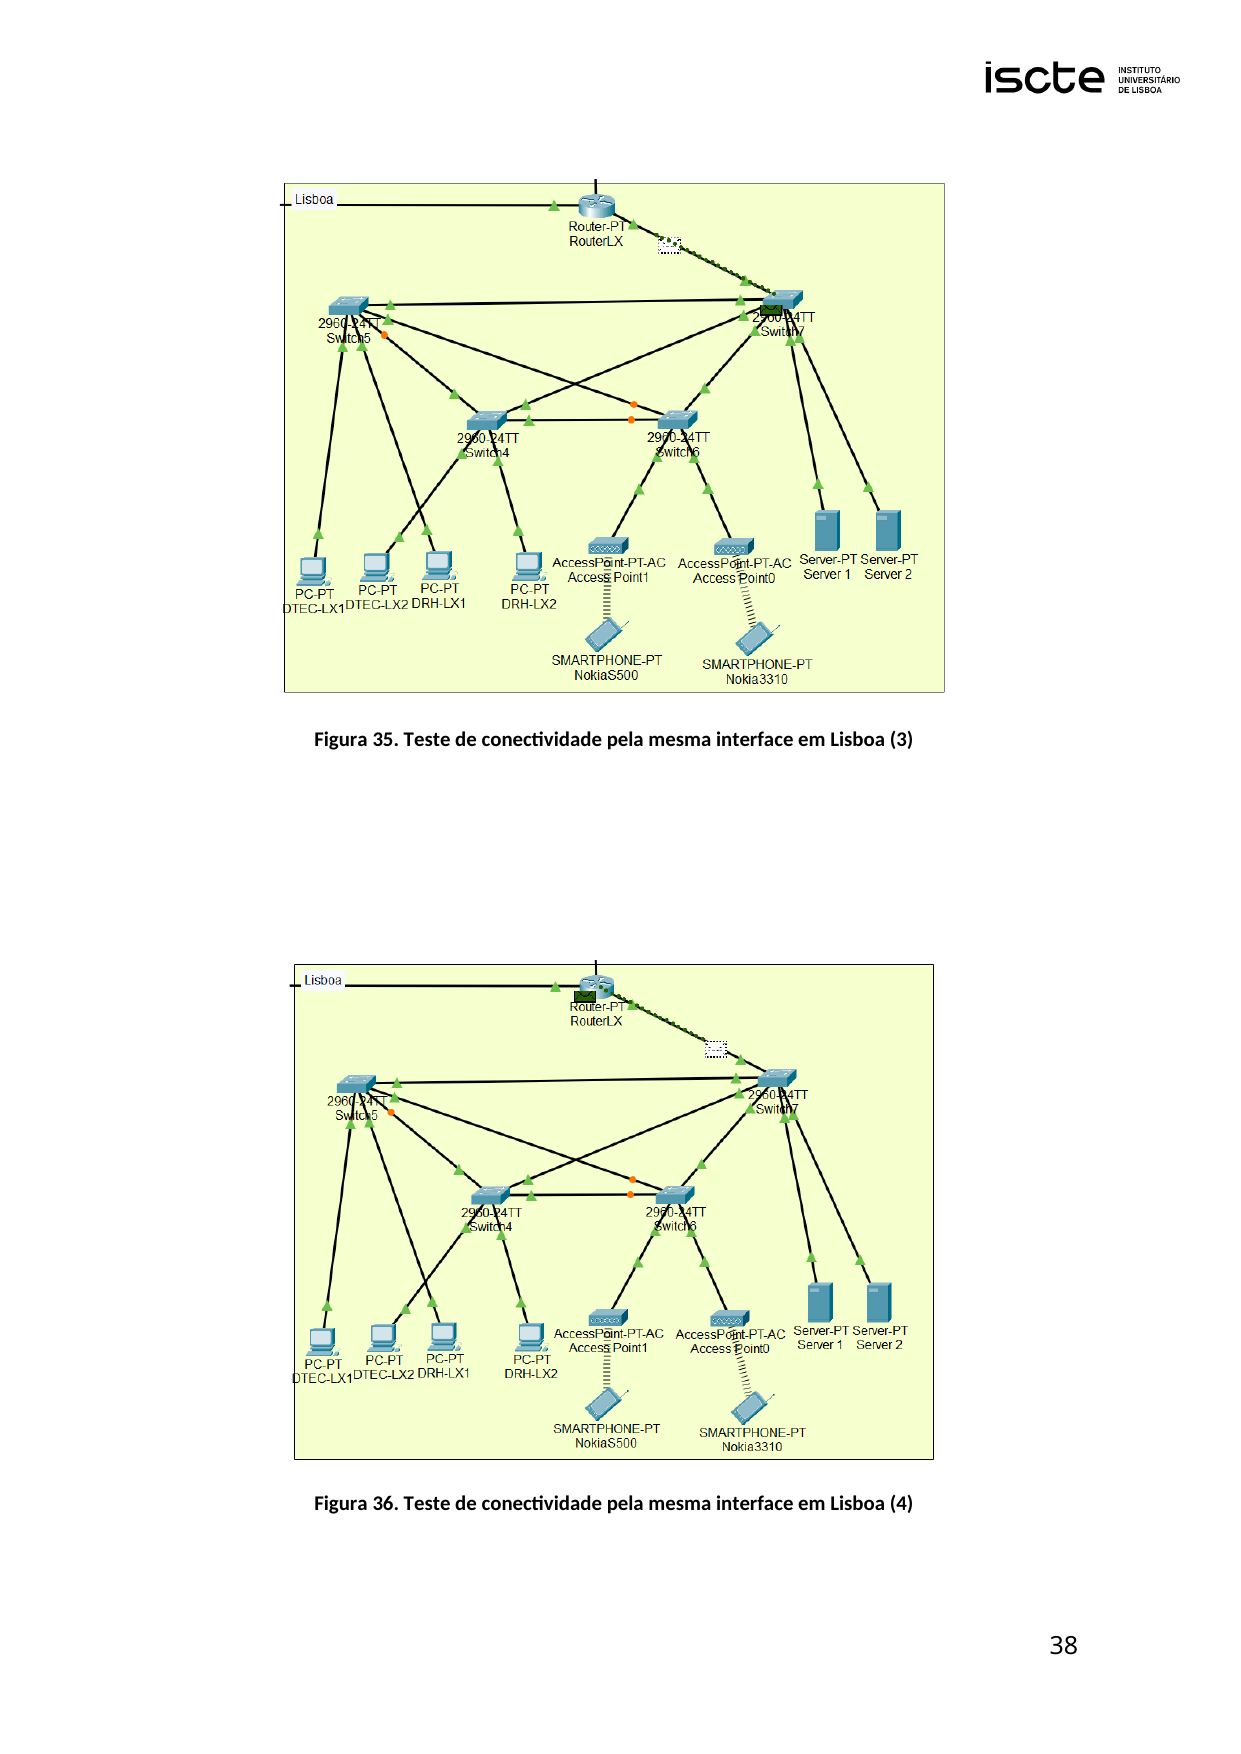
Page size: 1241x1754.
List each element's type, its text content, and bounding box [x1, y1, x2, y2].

picture [973, 44, 1190, 108]
picture [279, 179, 948, 697]
picture [289, 960, 939, 1462]
